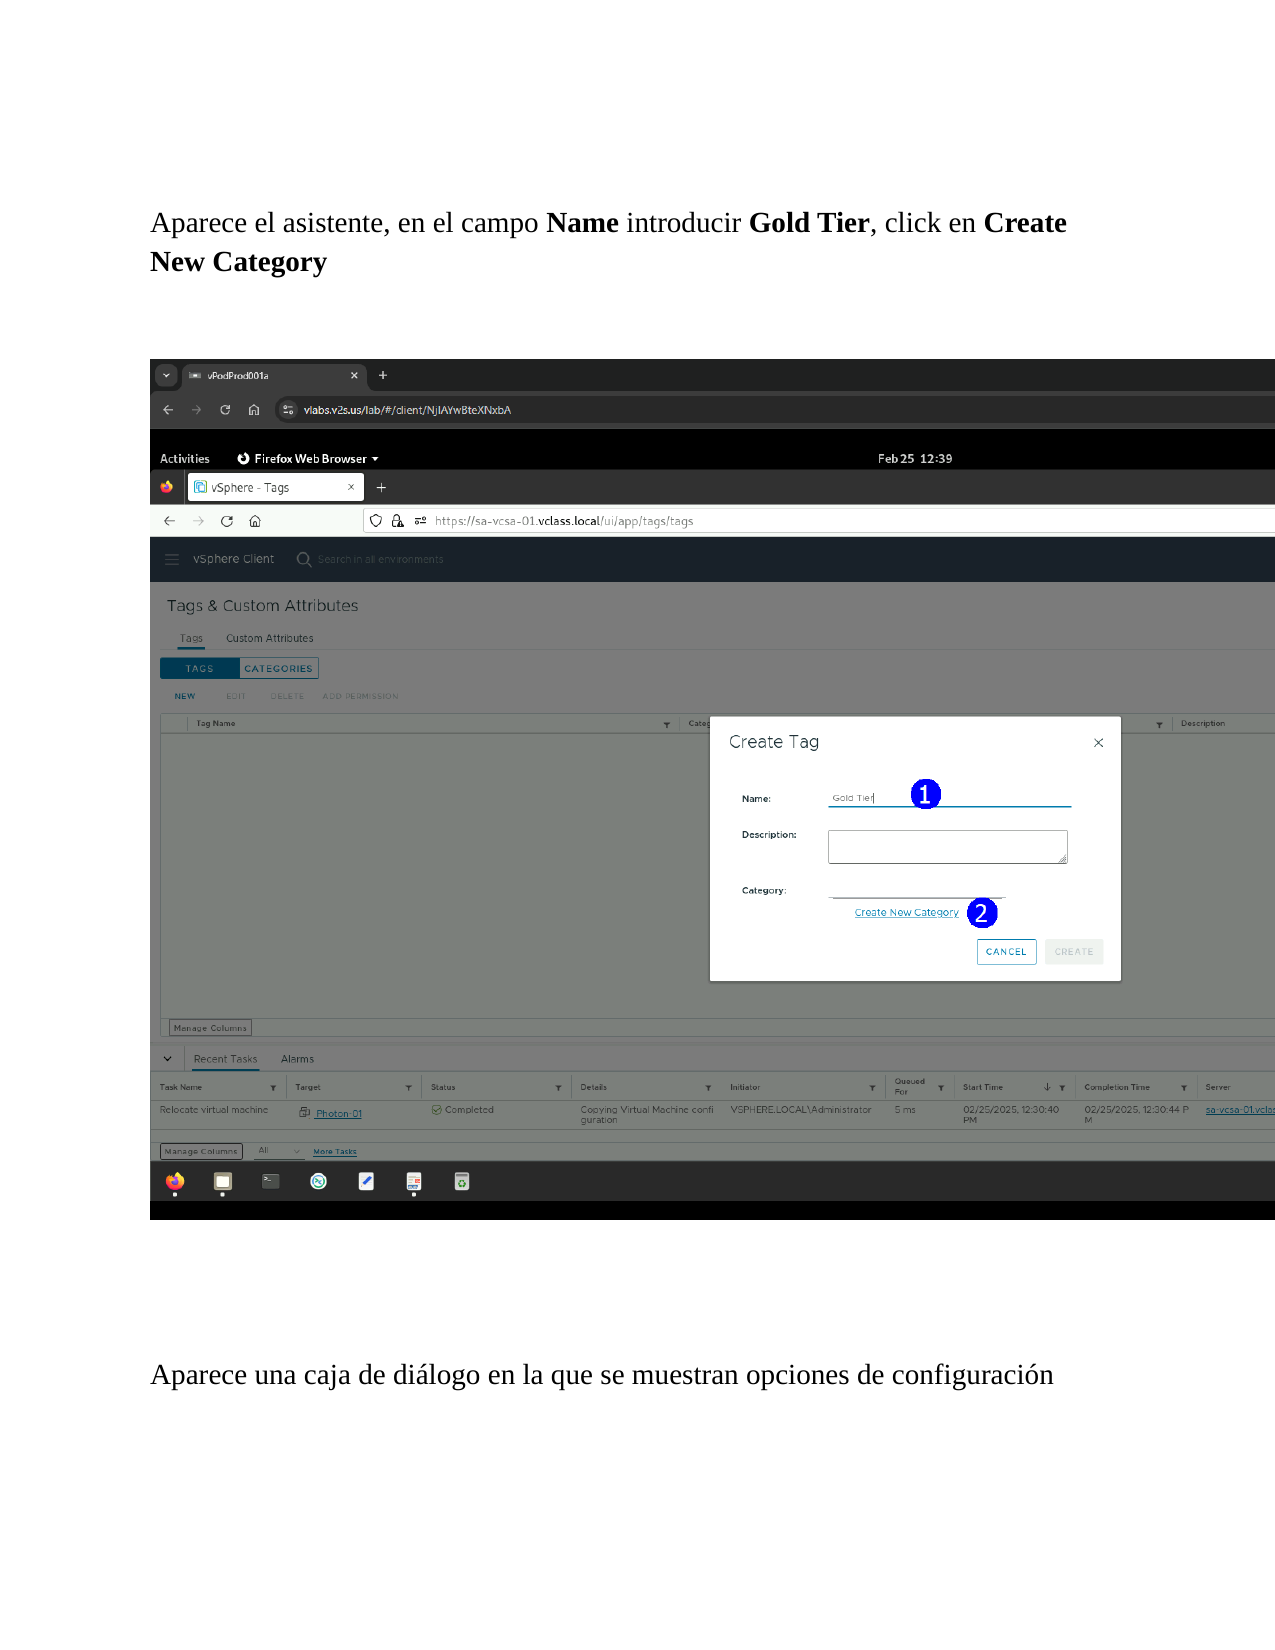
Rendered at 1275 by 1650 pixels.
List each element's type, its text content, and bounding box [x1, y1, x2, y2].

text Aparece una caja de diálogo en la que se muestran opciones de configuración [150, 1357, 1125, 1391]
text Aparece el asistente, en el campo Name introducir Gold Tier, click en Create New Category [150, 205, 1125, 277]
picture [150, 359, 1275, 1220]
